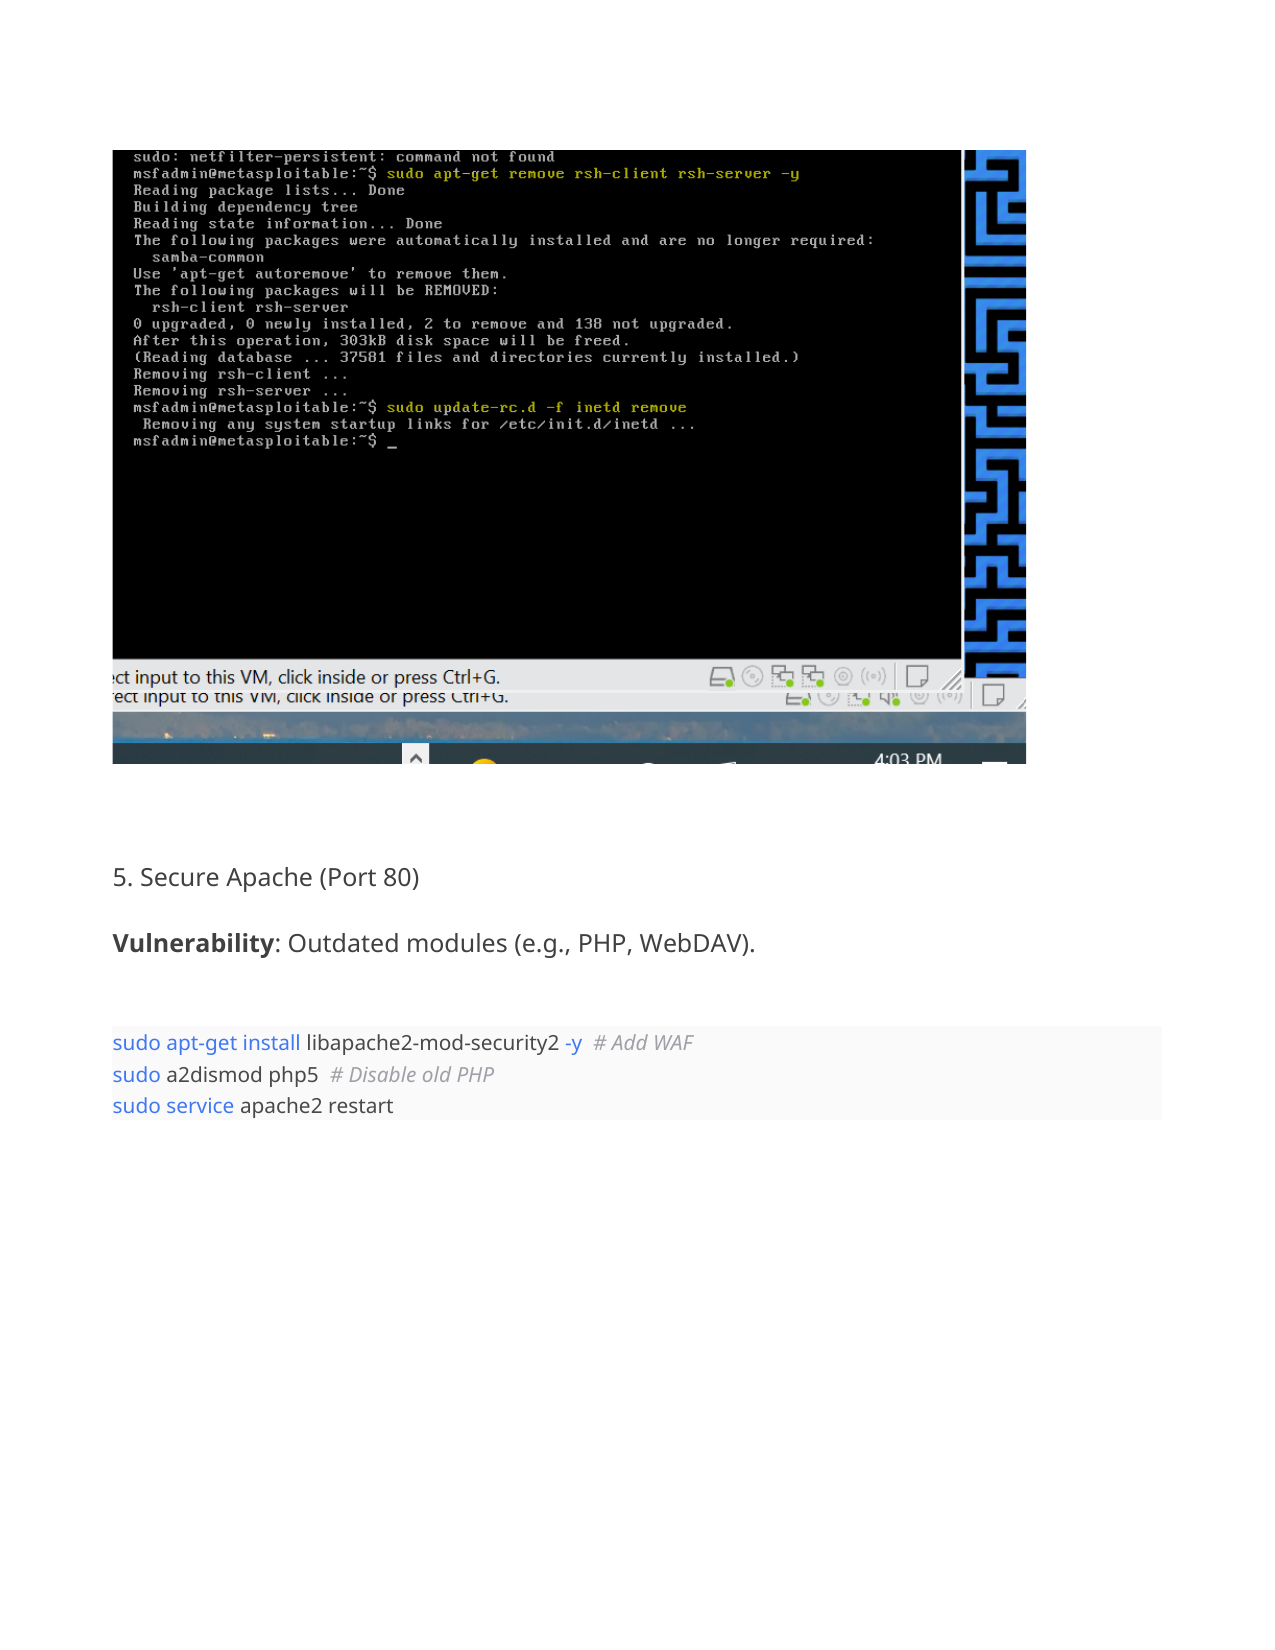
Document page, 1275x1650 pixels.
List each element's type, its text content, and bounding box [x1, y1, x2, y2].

text sudo apt-get install libapache2-mod-security2 -y # Add WAF [112, 1026, 1162, 1057]
subtitle 5. Secure Apache (Port 80) [112, 859, 1162, 893]
text sudo service apache2 restart [112, 1088, 1162, 1120]
text sudo a2dismod php5 # Disable old PHP [112, 1057, 1162, 1088]
picture [112, 150, 1027, 764]
text Vulnerability: Outdated modules (e.g., PHP, WebDAV). [112, 915, 1162, 1004]
